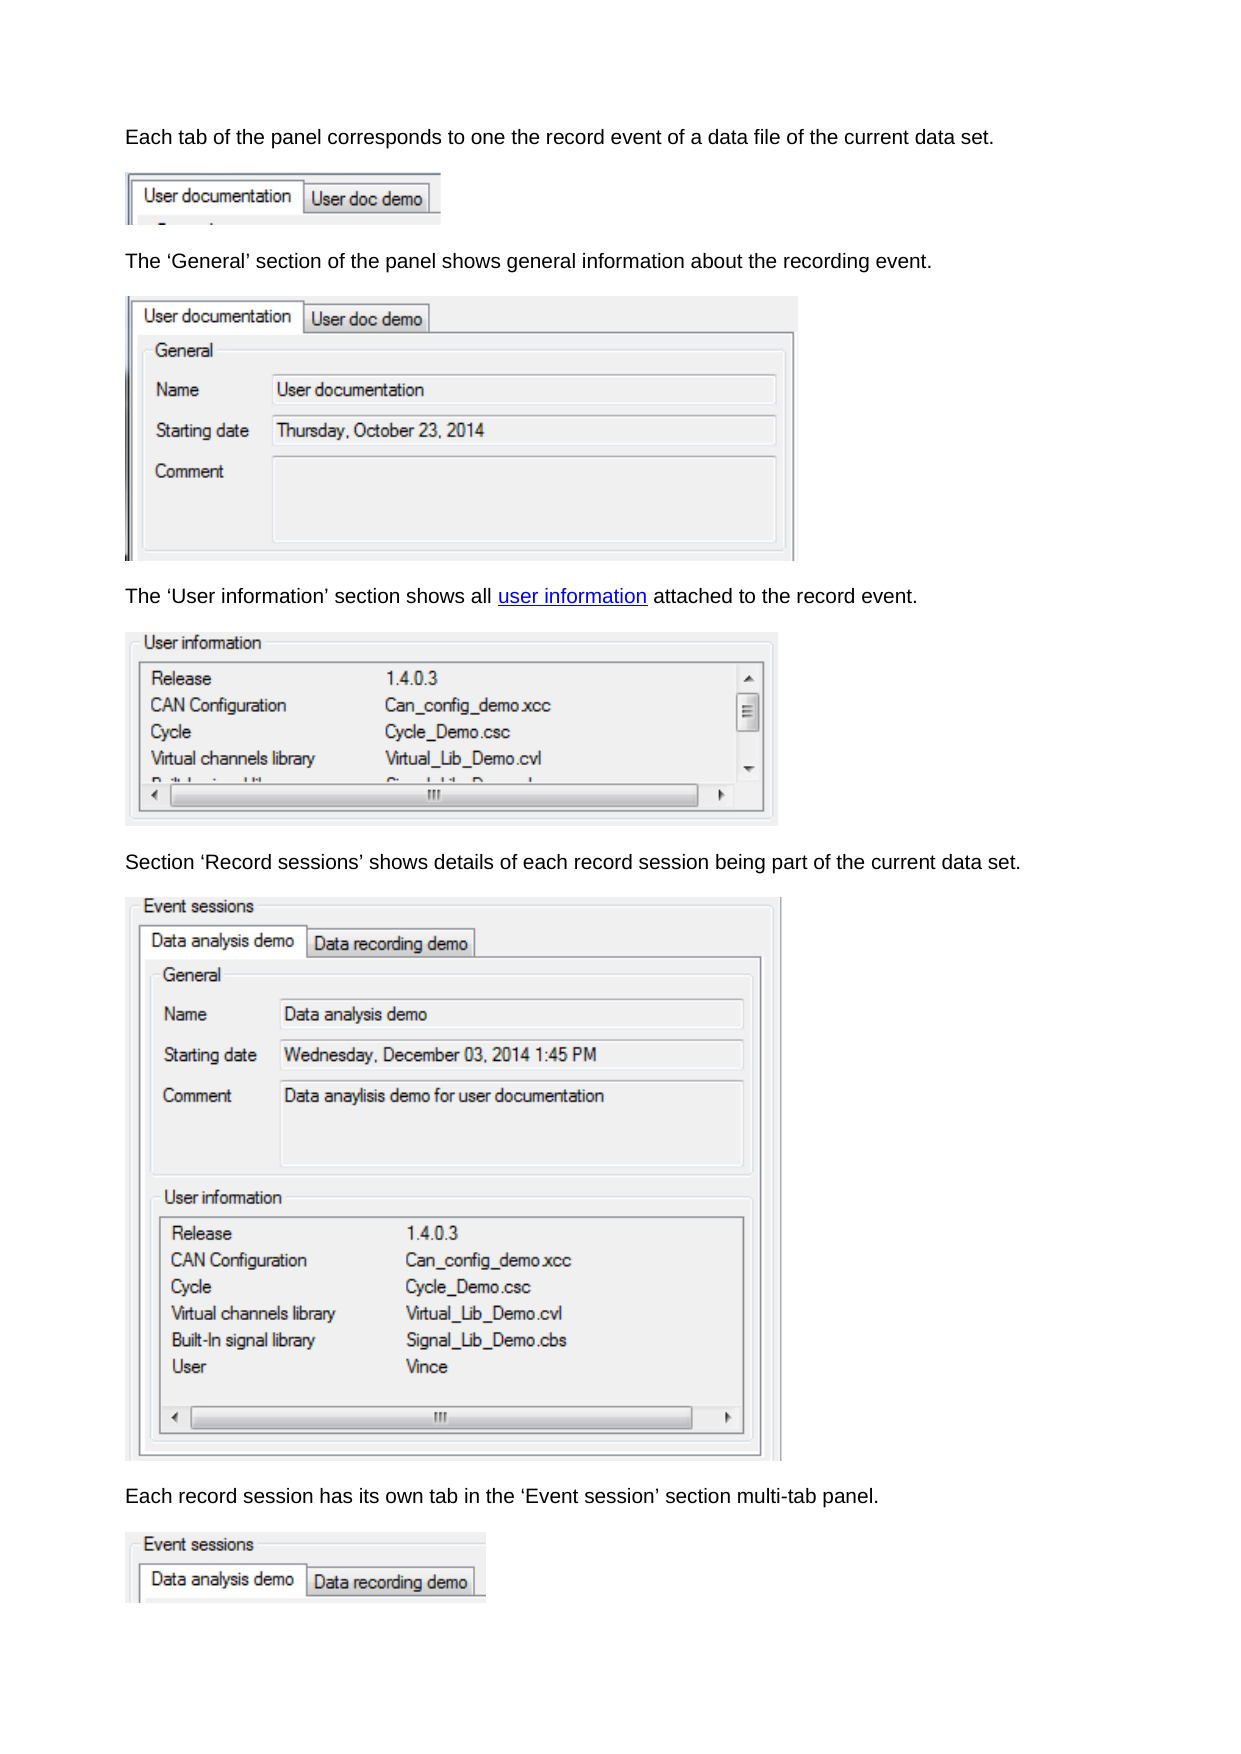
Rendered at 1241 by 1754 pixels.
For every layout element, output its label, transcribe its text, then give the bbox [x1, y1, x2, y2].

text The ‘User information’ section shows all user information attached to the record event. [125, 584, 1115, 608]
picture [125, 897, 782, 1461]
text Each tab of the panel corresponds to one the record event of a data file of the current data set. [125, 125, 1115, 149]
picture [125, 632, 780, 826]
picture [125, 296, 799, 561]
picture [125, 172, 441, 225]
text Each record session has its own tab in the ‘Event session’ section multi-tab panel. [125, 1484, 1115, 1508]
picture [125, 1532, 486, 1603]
text Section ‘Record sessions’ shows details of each record session being part of the current data set. [125, 850, 1115, 874]
text The ‘General’ section of the panel shows general information about the recording event. [125, 248, 1115, 272]
